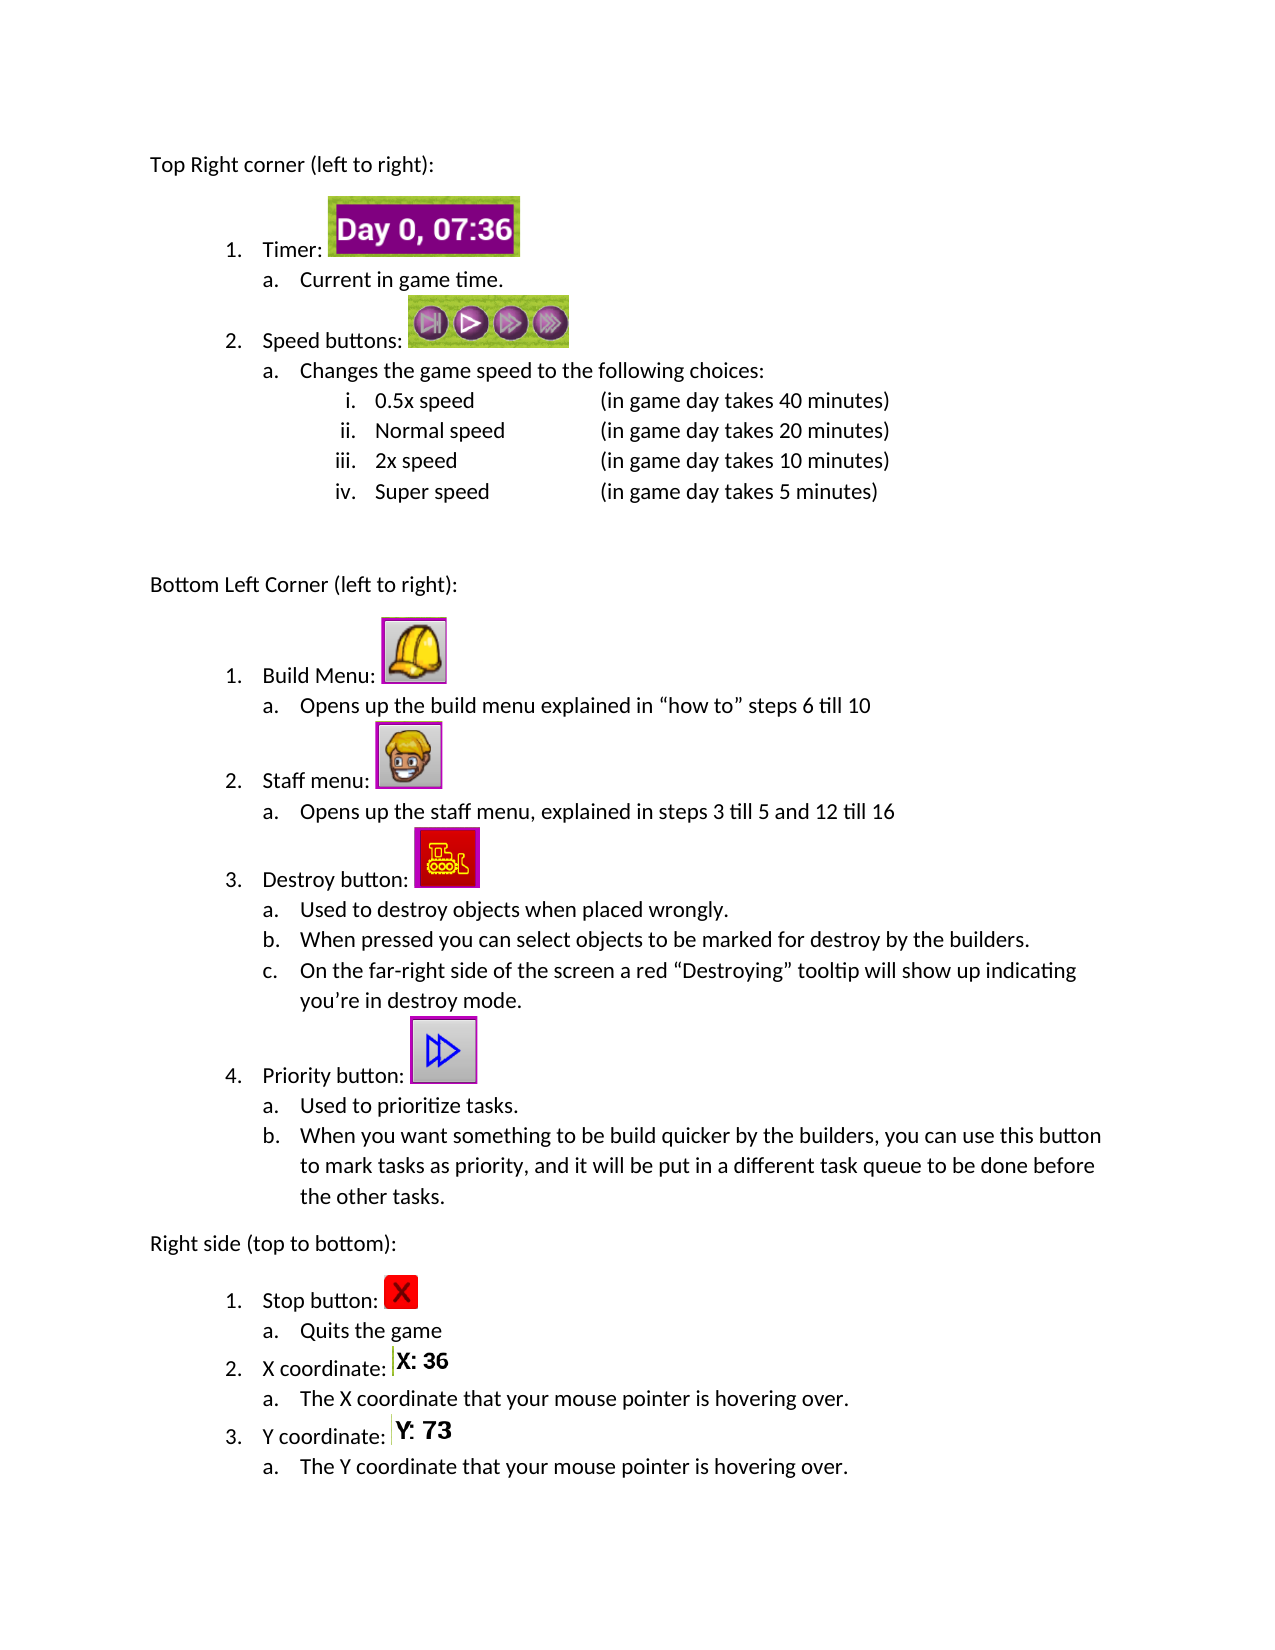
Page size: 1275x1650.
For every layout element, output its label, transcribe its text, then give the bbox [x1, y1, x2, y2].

list Priority button: [225, 1016, 1125, 1089]
list Speed buttons: [225, 295, 1125, 354]
picture [375, 721, 443, 789]
list Staff menu: [225, 722, 1125, 795]
list When you want something to be build quicker by the builders, you can use this button to mark tasks as priority, and it will be put in a different task queue to be done before the other tasks. [262, 1121, 1125, 1210]
list On the far-right side of the screen a red “Destroying” tooltip will show up indicating you’re in destroy mode. [262, 956, 1125, 1014]
picture [392, 1346, 491, 1376]
list Build Menu: [225, 617, 1125, 689]
list Used to destroy objects when placed wrongly. [262, 895, 1125, 923]
list 2x speed (in game day takes 10 minutes) [356, 447, 1125, 474]
list Opens up the staff menu, explained in steps 3 till 5 and 12 till 16 [262, 797, 1125, 825]
list Super speed (in game day takes 5 minutes) [356, 477, 1125, 505]
list Used to prioritize tasks. [262, 1091, 1125, 1119]
list Current in game time. [262, 265, 1125, 293]
picture [414, 827, 480, 888]
list 0.5x speed (in game day takes 40 minutes) [356, 386, 1125, 414]
list Y coordinate: [225, 1414, 1125, 1450]
picture [327, 196, 521, 257]
list X coordinate: [225, 1347, 1125, 1382]
list Opens up the build menu explained in “how to” steps 6 till 10 [262, 692, 1125, 719]
list The X coordinate that your mouse pointer is hovering over. [262, 1384, 1125, 1412]
picture [381, 617, 447, 684]
text Right side (top to bottom): [150, 1229, 1125, 1257]
list Quits the game [262, 1316, 1125, 1344]
text Top Right corner (left to right): [150, 150, 1125, 178]
list Normal speed (in game day takes 20 minutes) [356, 416, 1125, 444]
picture [410, 1016, 478, 1084]
list Stop button: [225, 1276, 1125, 1314]
text Bottom Left Corner (left to right): [150, 571, 1125, 598]
picture [384, 1275, 418, 1309]
list Changes the game speed to the following choices: [262, 356, 1125, 384]
picture [408, 295, 569, 348]
list Destroy button: [225, 827, 1125, 893]
list The Y coordinate that your mouse pointer is hovering over. [262, 1452, 1125, 1480]
list When pressed you can select objects to be marked for destroy by the builders. [262, 926, 1125, 953]
list Timer: [225, 197, 1125, 263]
picture [391, 1414, 506, 1445]
